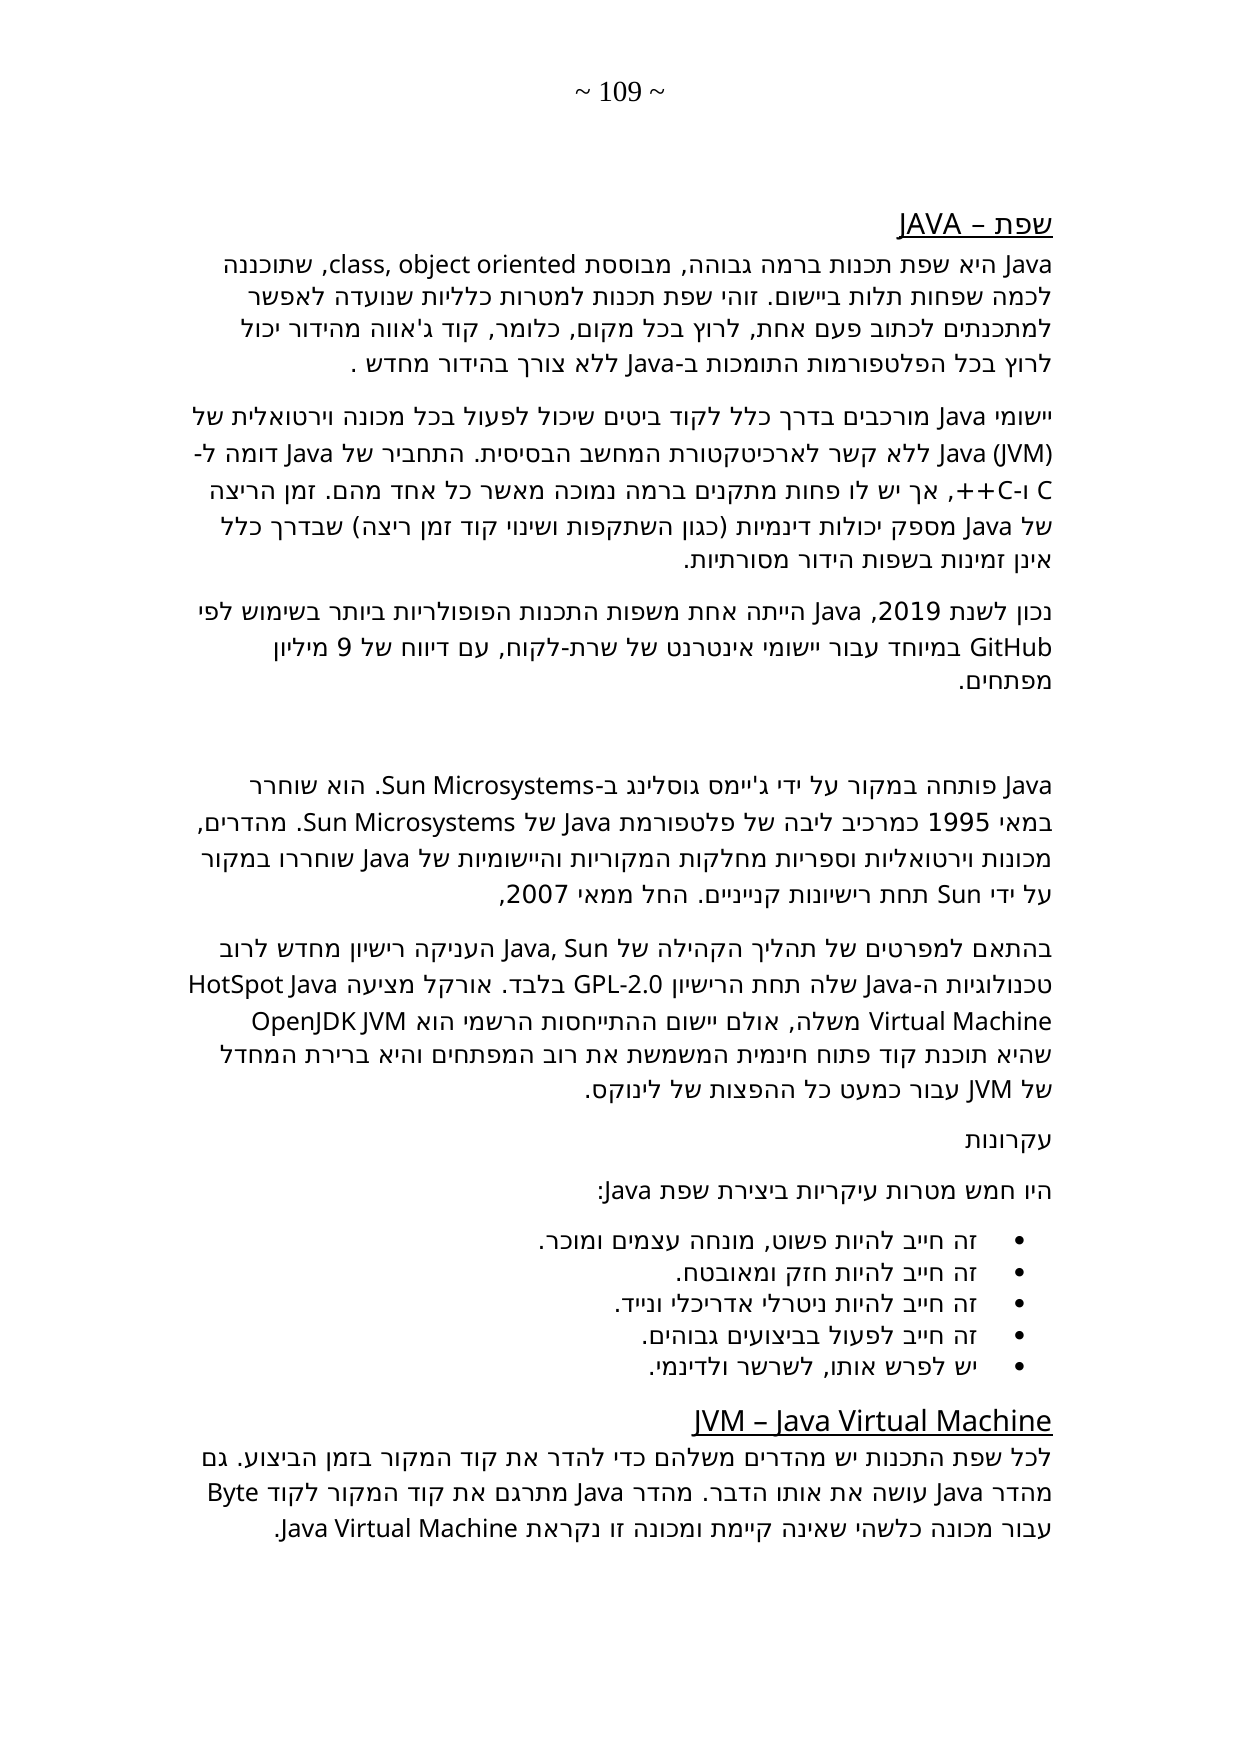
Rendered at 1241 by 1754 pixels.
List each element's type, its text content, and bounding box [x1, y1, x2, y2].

list זה חייב להיות חזק ומאובטח. [187, 1258, 1015, 1287]
list זה חייב להיות פשוט, מונחה עצמים ומוכר. [187, 1226, 1015, 1256]
text לכל שפת התכנות יש מהדרים משלהם כדי להדר את קוד המקור בזמן הביצוע. גם מהדר Java עושה את אותו הדבר. מהדר Java מתרגם את קוד המקור לקוד Byte עבור מכונה כלשהי שאינה קיימת ומכונה זו נקראת Java Virtual Machine. [187, 1443, 1053, 1545]
list יש לפרש אותו, לשרשר ולדינמי. [187, 1352, 1015, 1381]
text Java היא שפת תכנות ברמה גבוהה, מבוססת class, object oriented, שתוכננה לכמה שפחות תלות ביישום. זוהי שפת תכנות למטרות כלליות שנועדה לאפשר למתכנתים לכתוב פעם אחת, לרוץ בכל מקום, כלומר, קוד ג'אווה מהידור יכול לרוץ בכל הפלטפורמות התומכות ב-Java ללא צורך בהידור מחדש . [187, 246, 1053, 379]
text בהתאם למפרטים של תהליך הקהילה של Java, Sun העניקה רישיון מחדש לרוב טכנולוגיות ה-Java שלה תחת הרישיון GPL-2.0 בלבד. אורקל מציעה HotSpot Java Virtual Machine משלה, אולם יישום ההתייחסות הרשמי הוא OpenJDK JVM שהיא תוכנת קוד פתוח חינמית המשמשת את רוב המפתחים והיא ברירת המחדל של JVM עבור כמעט כל ההפצות של לינוקס. [187, 931, 1053, 1106]
list זה חייב לפעול בביצועים גבוהים. [187, 1321, 1015, 1350]
text Java פותחה במקור על ידי ג'יימס גוסלינג ב-Sun Microsystems. הוא שוחרר במאי 1995 כמרכיב ליבה של פלטפורמת Java של Sun Microsystems. מהדרים, מכונות וירטואליות וספריות מחלקות המקוריות והיישומיות של Java שוחררו במקור על ידי Sun תחת רישיונות קנייניים. החל ממאי 2007, [187, 768, 1053, 911]
subtitle JVM – Java Virtual Machine [187, 1400, 1053, 1440]
text היו חמש מטרות עיקריות ביצירת שפת Java: [187, 1173, 1053, 1207]
text עקרונות [187, 1125, 1053, 1154]
text נכון לשנת 2019, Java הייתה אחת משפות התכנות הפופולריות ביותר בשימוש לפי GitHub במיוחד עבור יישומי אינטרנט של שרת-לקוח, עם דיווח של 9 מיליון מפתחים. [187, 593, 1053, 696]
subtitle שפת – JAVA [187, 203, 1053, 243]
text יישומי Java מורכבים בדרך כלל לקוד ביטים שיכול לפעול בכל מכונה וירטואלית של Java (JVM) ללא קשר לארכיטקטורת המחשב הבסיסית. התחביר של Java דומה ל-C ו-C++, אך יש לו פחות מתקנים ברמה נמוכה מאשר כל אחד מהם. זמן הריצה של Java מספק יכולות דינמיות (כגון השתקפות ושינוי קוד זמן ריצה) שבדרך כלל אינן זמינות בשפות הידור מסורתיות. [187, 399, 1053, 574]
list זה חייב להיות ניטרלי אדריכלי ונייד. [187, 1289, 1015, 1318]
